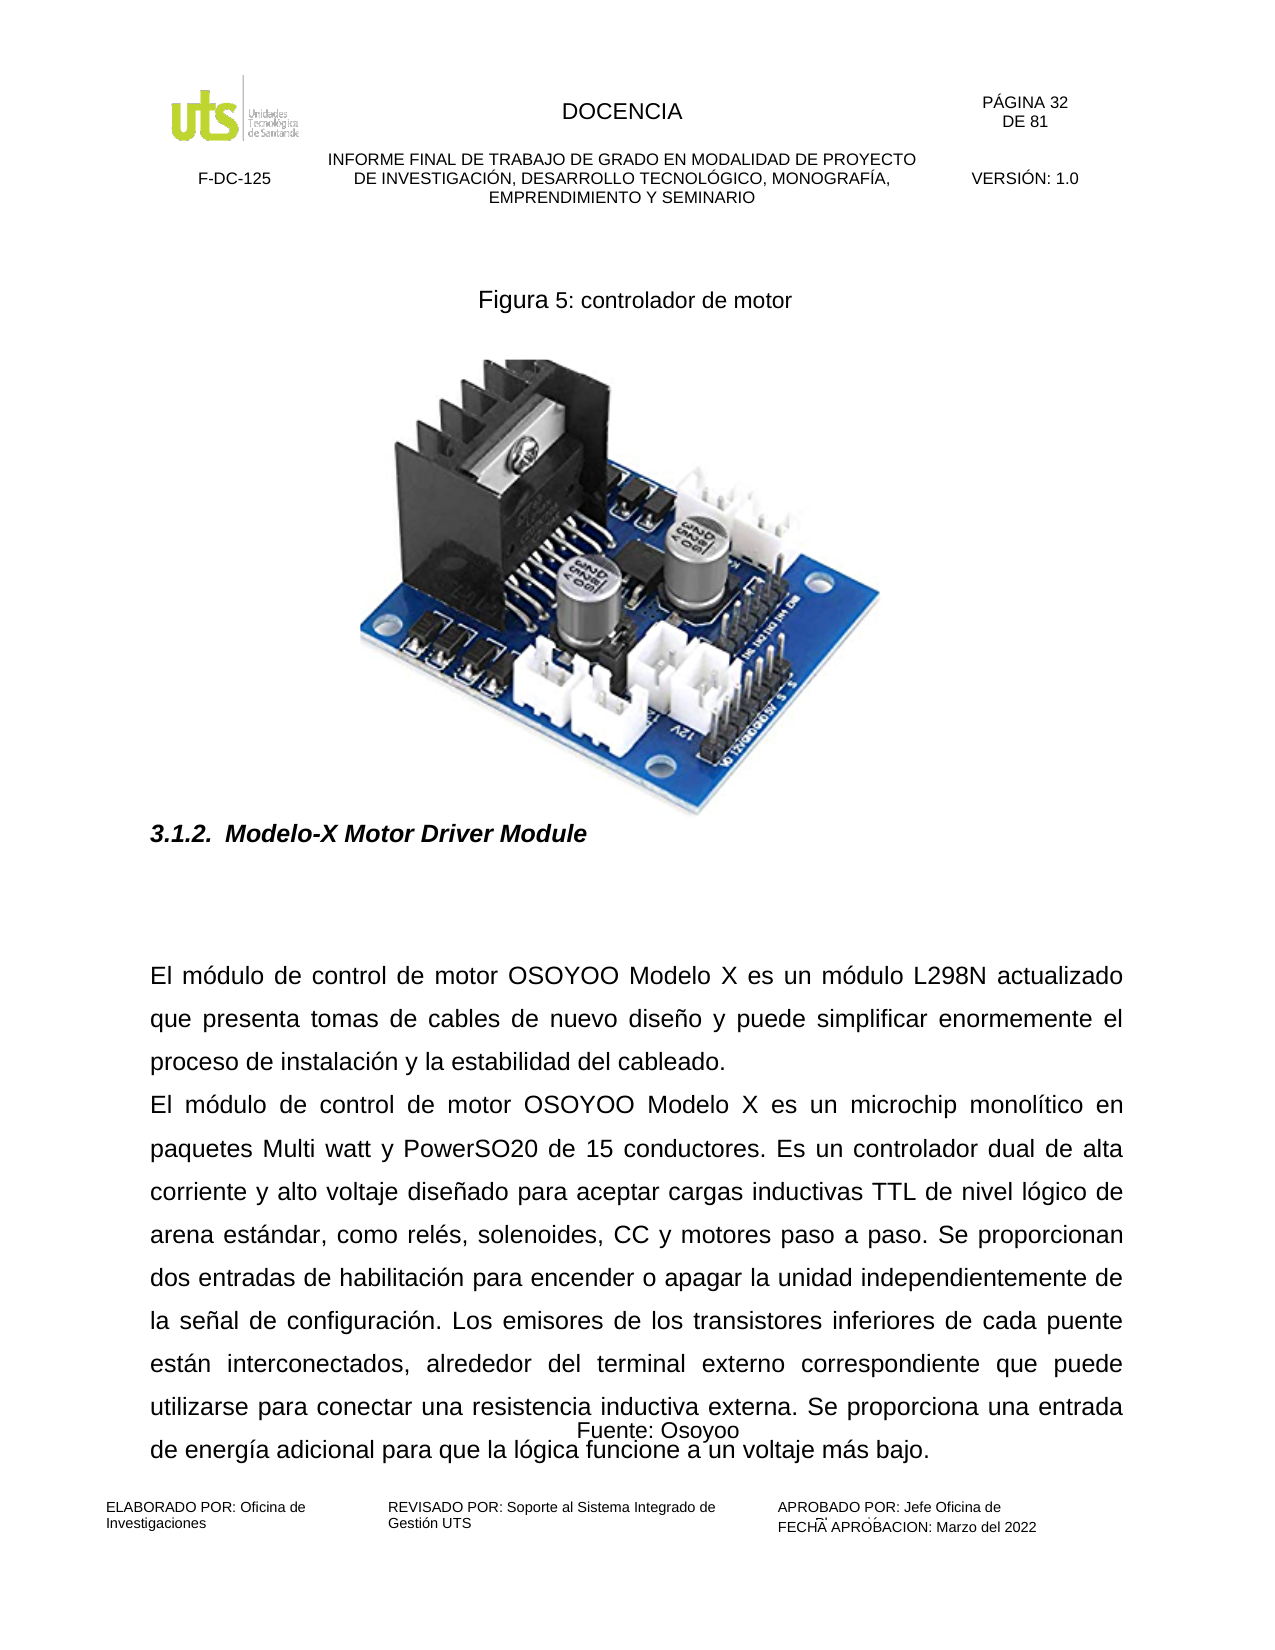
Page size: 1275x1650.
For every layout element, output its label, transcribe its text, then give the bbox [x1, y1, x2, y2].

text El módulo de control de motor OSOYOO Modelo X es un módulo L298N actualizado que presenta tomas de cables de nuevo diseño y puede simplificar enormemente el proceso de instalación y la estabilidad del cableado. [150, 961, 1125, 1076]
text El módulo de control de motor OSOYOO Modelo X es un microchip monolítico en paquetes Multi watt y PowerSO20 de 15 conductores. Es un controlador dual de alta corriente y alto voltaje diseñado para aceptar cargas inductivas TTL de nivel lógico de arena estándar, como relés, solenoides, CC y motores paso a paso. Se proporcionan dos entradas de habilitación para encender o apagar la unidad independientemente de la señal de configuración. Los emisores de los transistores inferiores de cada puente están interconectados, alrededor del terminal externo correspondiente que puede utilizarse para conectar una resistencia inductiva externa. Se proporciona una entrada de energía adicional para que la lógica funcione a un voltaje más bajo. [150, 1090, 1125, 1464]
picture [170, 75, 299, 149]
picture [360, 335, 886, 820]
